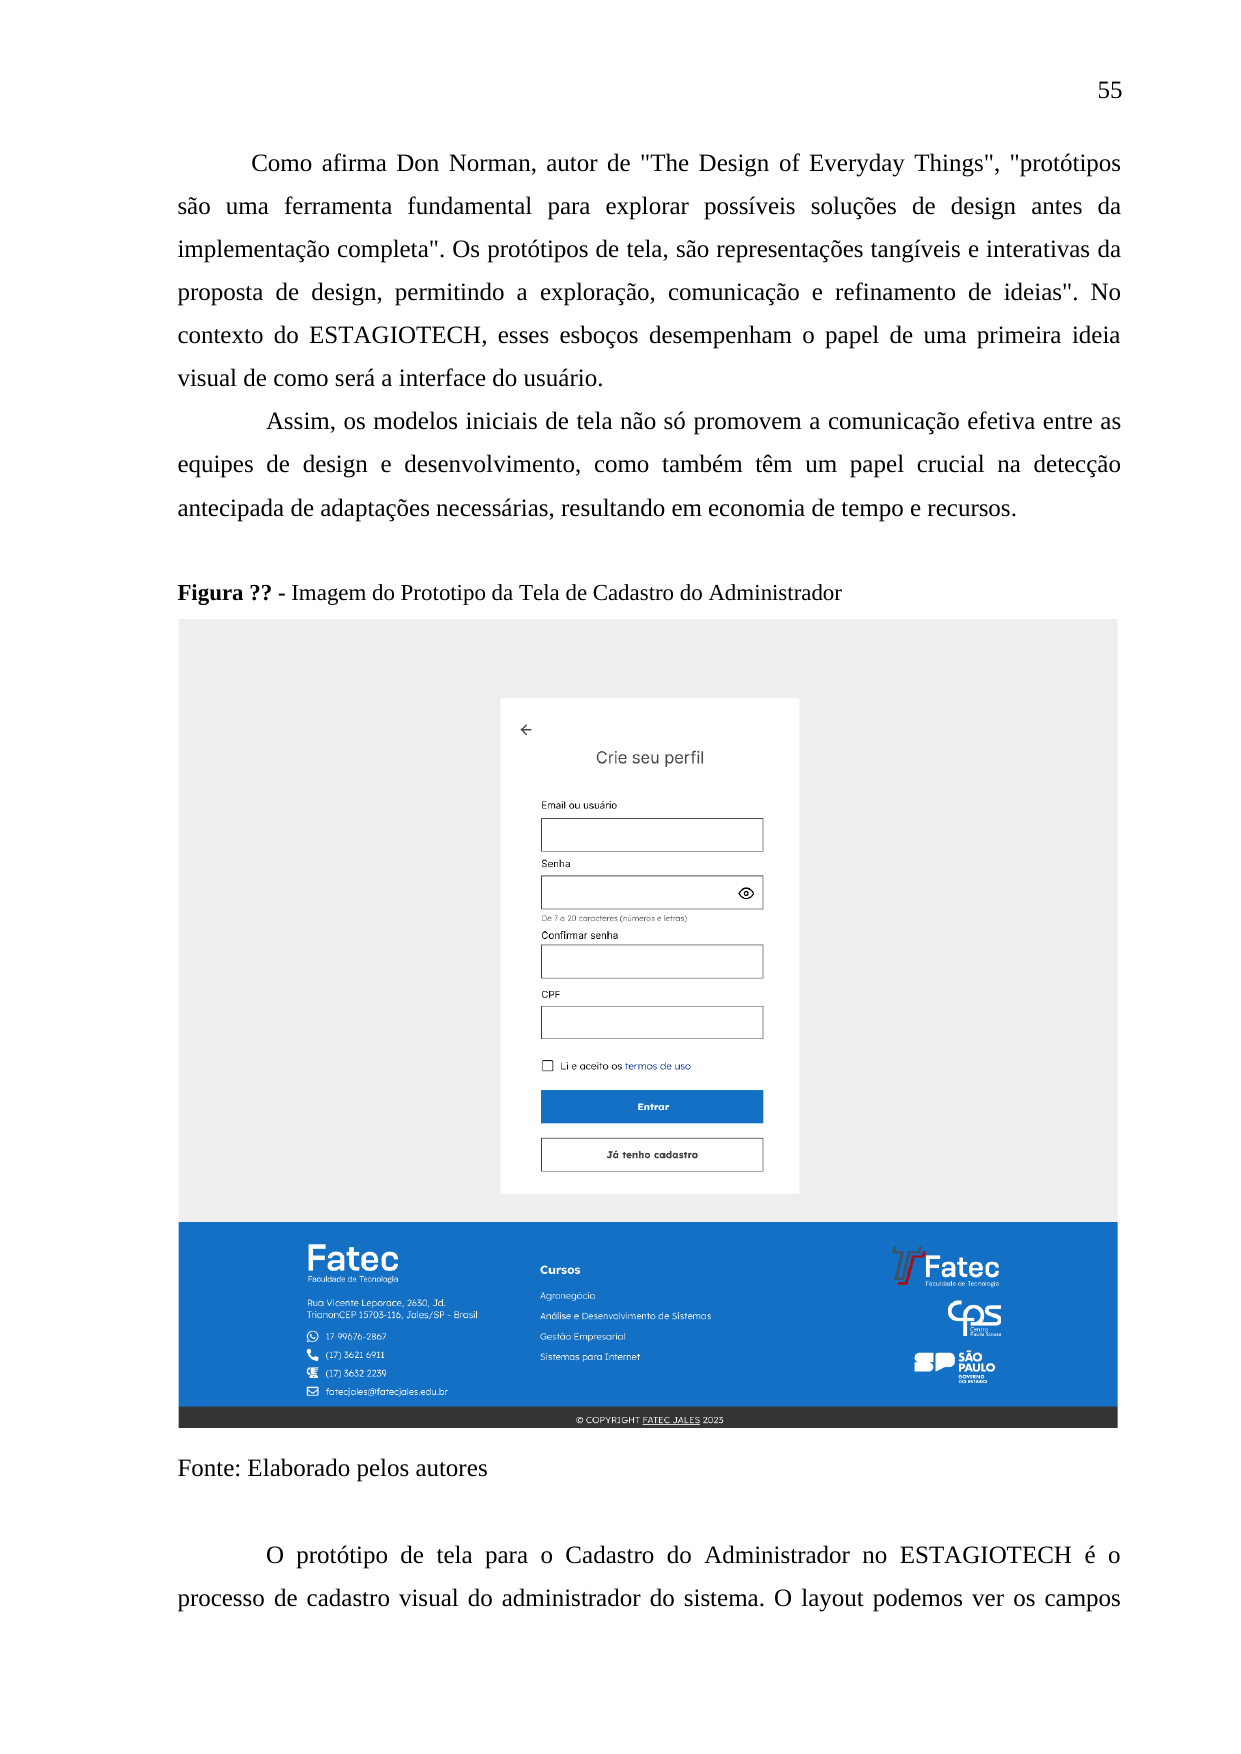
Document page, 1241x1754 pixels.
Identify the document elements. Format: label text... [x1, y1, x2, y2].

picture [177, 619, 1117, 1425]
text Assim, os modelos iniciais de tela não só promovem a comunicação efetiva entre as equipes de design e desenvolvimento, como também têm um papel crucial na detecção antecipada de adaptações necessárias, resultando em economia de tempo e recursos. [177, 406, 1122, 521]
text Figura ?? - Imagem do Prototipo da Tela de Cadastro do Administrador [177, 579, 1122, 605]
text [177, 1511, 1122, 1626]
list Como afirma Don Norman, autor de "The Design of Everyday Things", "protótipos são uma ferramenta fundamental para explorar possíveis soluções de design antes da implementação completa". Os protótipos de tela, são representações tangíveis e interativas da proposta de design, permitindo a exploração, comunicação e refinamento de ideias". No contexto do ESTAGIOTECH, esses esboços desempenham o papel de uma primeira ideia visual de como será a interface do usuário. [177, 148, 1122, 392]
